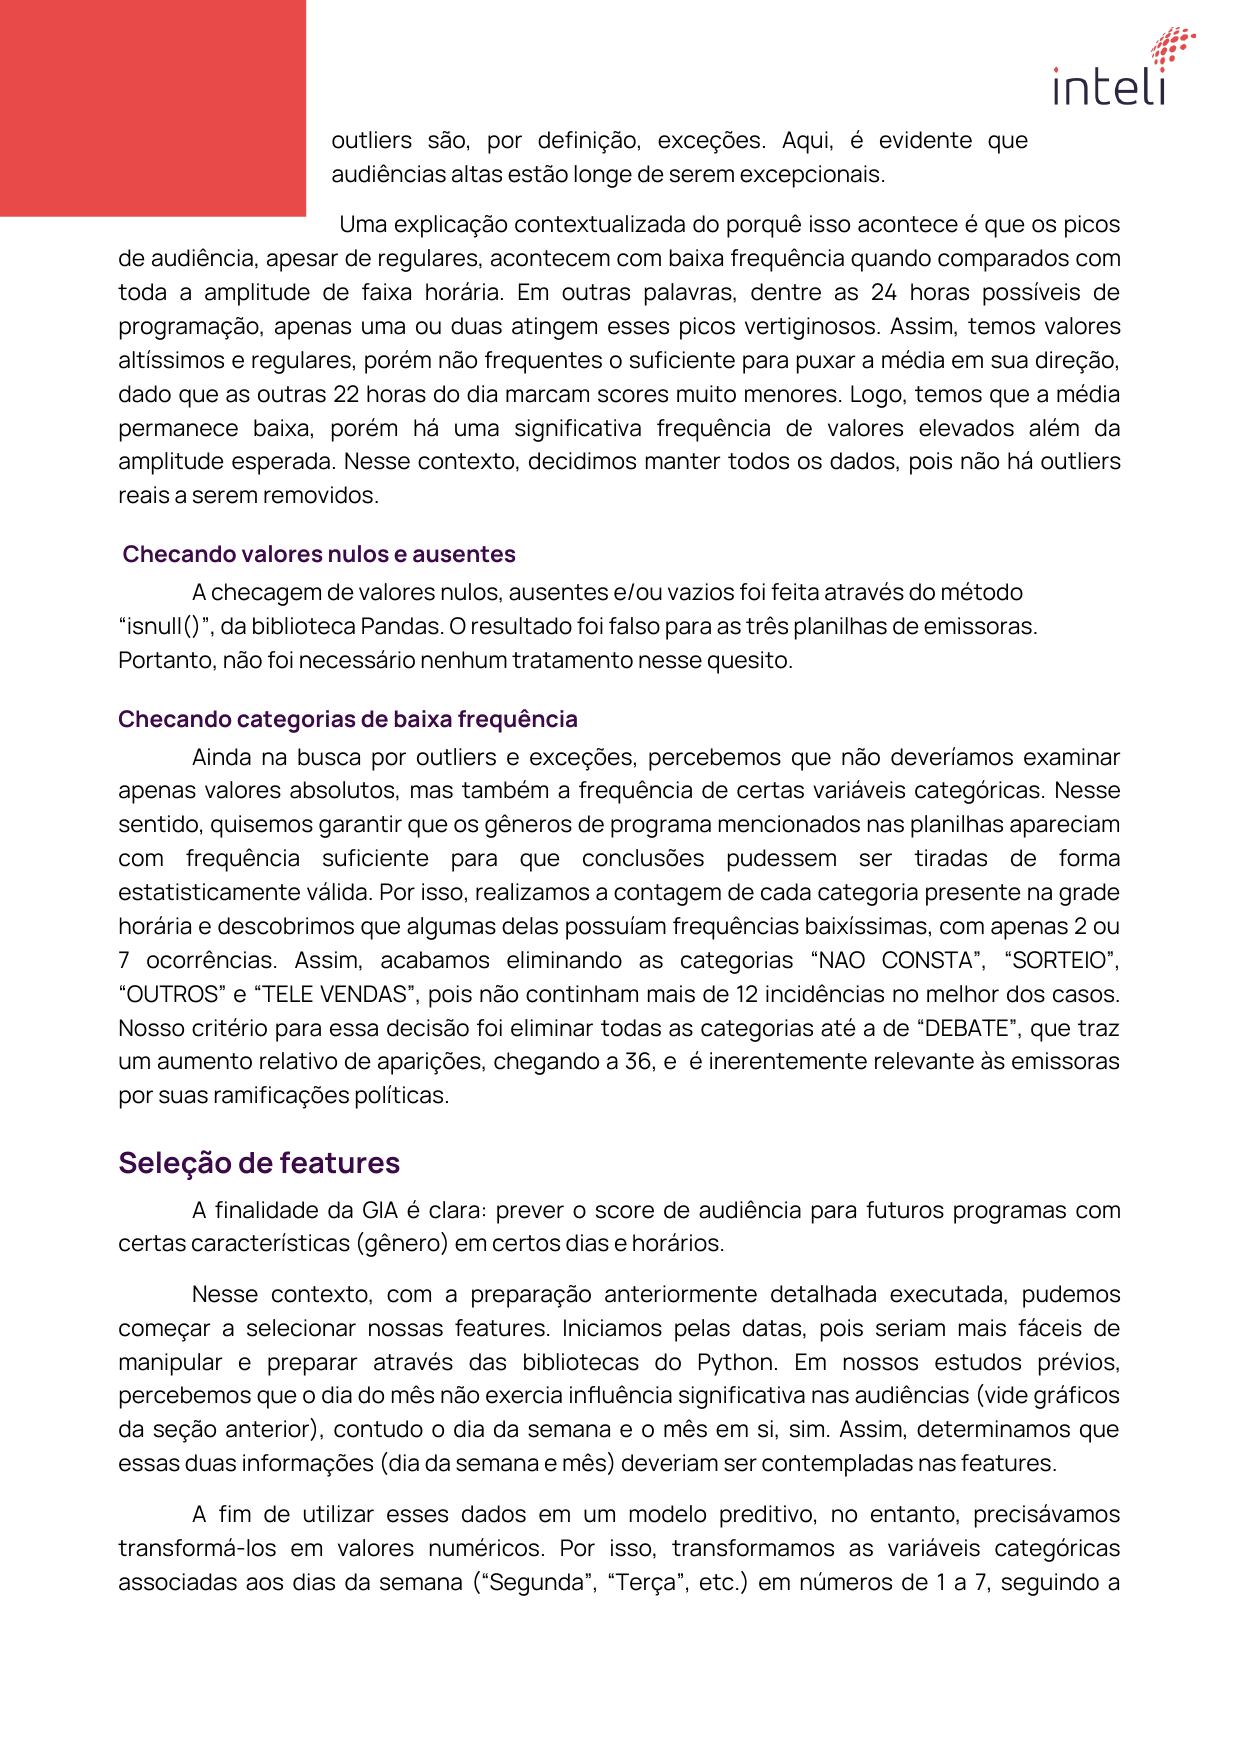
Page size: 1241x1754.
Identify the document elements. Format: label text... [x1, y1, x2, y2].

subtitle Seleção de features [118, 1142, 1122, 1182]
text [118, 1498, 1122, 1597]
picture [0, 0, 307, 217]
subtitle Checando categorias de baixa frequência [118, 703, 1122, 734]
text Uma explicação contextualizada do porquê isso acontece é que os picos de audiência, apesar de regulares, acontecem com baixa frequência quando comparados com toda a amplitude de faixa horária. Em outras palavras, dentre as 24 horas possíveis de programação, apenas uma ou duas atingem esses picos vertiginosos. Assim, temos valores altíssimos e regulares, porém não frequentes o suficiente para puxar a média em sua direção, dado que as outras 22 horas do dia marcam scores muito menores. Logo, temos que a média permanece baixa, porém há uma significativa frequência de valores elevados além da amplitude esperada. Nesse contexto, decidimos manter todos os dados, pois não há outliers reais a serem removidos. [118, 208, 1122, 511]
text A checagem de valores nulos, ausentes e/ou vazios foi feita através do método “isnull()”, da biblioteca Pandas. O resultado foi falso para as três planilhas de emissoras. Portanto, não foi necessário nenhum tratamento nesse quesito. [118, 576, 1122, 675]
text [118, 124, 1122, 189]
text A finalidade da GIA é clara: prever o score de audiência para futuros programas com certas características (gênero) em certos dias e horários. [118, 1193, 1122, 1259]
text Ainda na busca por outliers e exceções, percebemos que não deveríamos examinar apenas valores absolutos, mas também a frequência de certas variáveis categóricas. Nesse sentido, quisemos garantir que os gêneros de programa mencionados nas planilhas apareciam com frequência suficiente para que conclusões pudessem ser tiradas de forma estatisticamente válida. Por isso, realizamos a contagem de cada categoria presente na grade horária e descobrimos que algumas delas possuíam frequências baixíssimas, com apenas 2 ou 7 ocorrências. Assim, acabamos eliminando as categorias “NAO CONSTA”, “SORTEIO”, “OUTROS” e “TELE VENDAS”, pois não continham mais de 12 incidências no melhor dos casos. Nosso critério para essa decisão foi eliminar todas as categorias até a de “DEBATE”, que traz um aumento relativo de aparições, chegando a 36, e é inerentemente relevante às emissoras por suas ramificações políticas. [118, 741, 1122, 1111]
text Nesse contexto, com a preparação anteriormente detalhada executada, pudemos começar a selecionar nossas features. Iniciamos pelas datas, pois seriam mais fáceis de manipular e preparar através das bibliotecas do Python. Em nossos estudos prévios, percebemos que o dia do mês não exercia influência significativa nas audiências (vide gráficos da seção anterior), contudo o dia da semana e o mês em si, sim. Assim, determinamos que essas duas informações (dia da semana e mês) deveriam ser contempladas nas features. [118, 1278, 1122, 1478]
subtitle Checando valores nulos e ausentes [118, 538, 1122, 569]
picture [1054, 27, 1197, 105]
